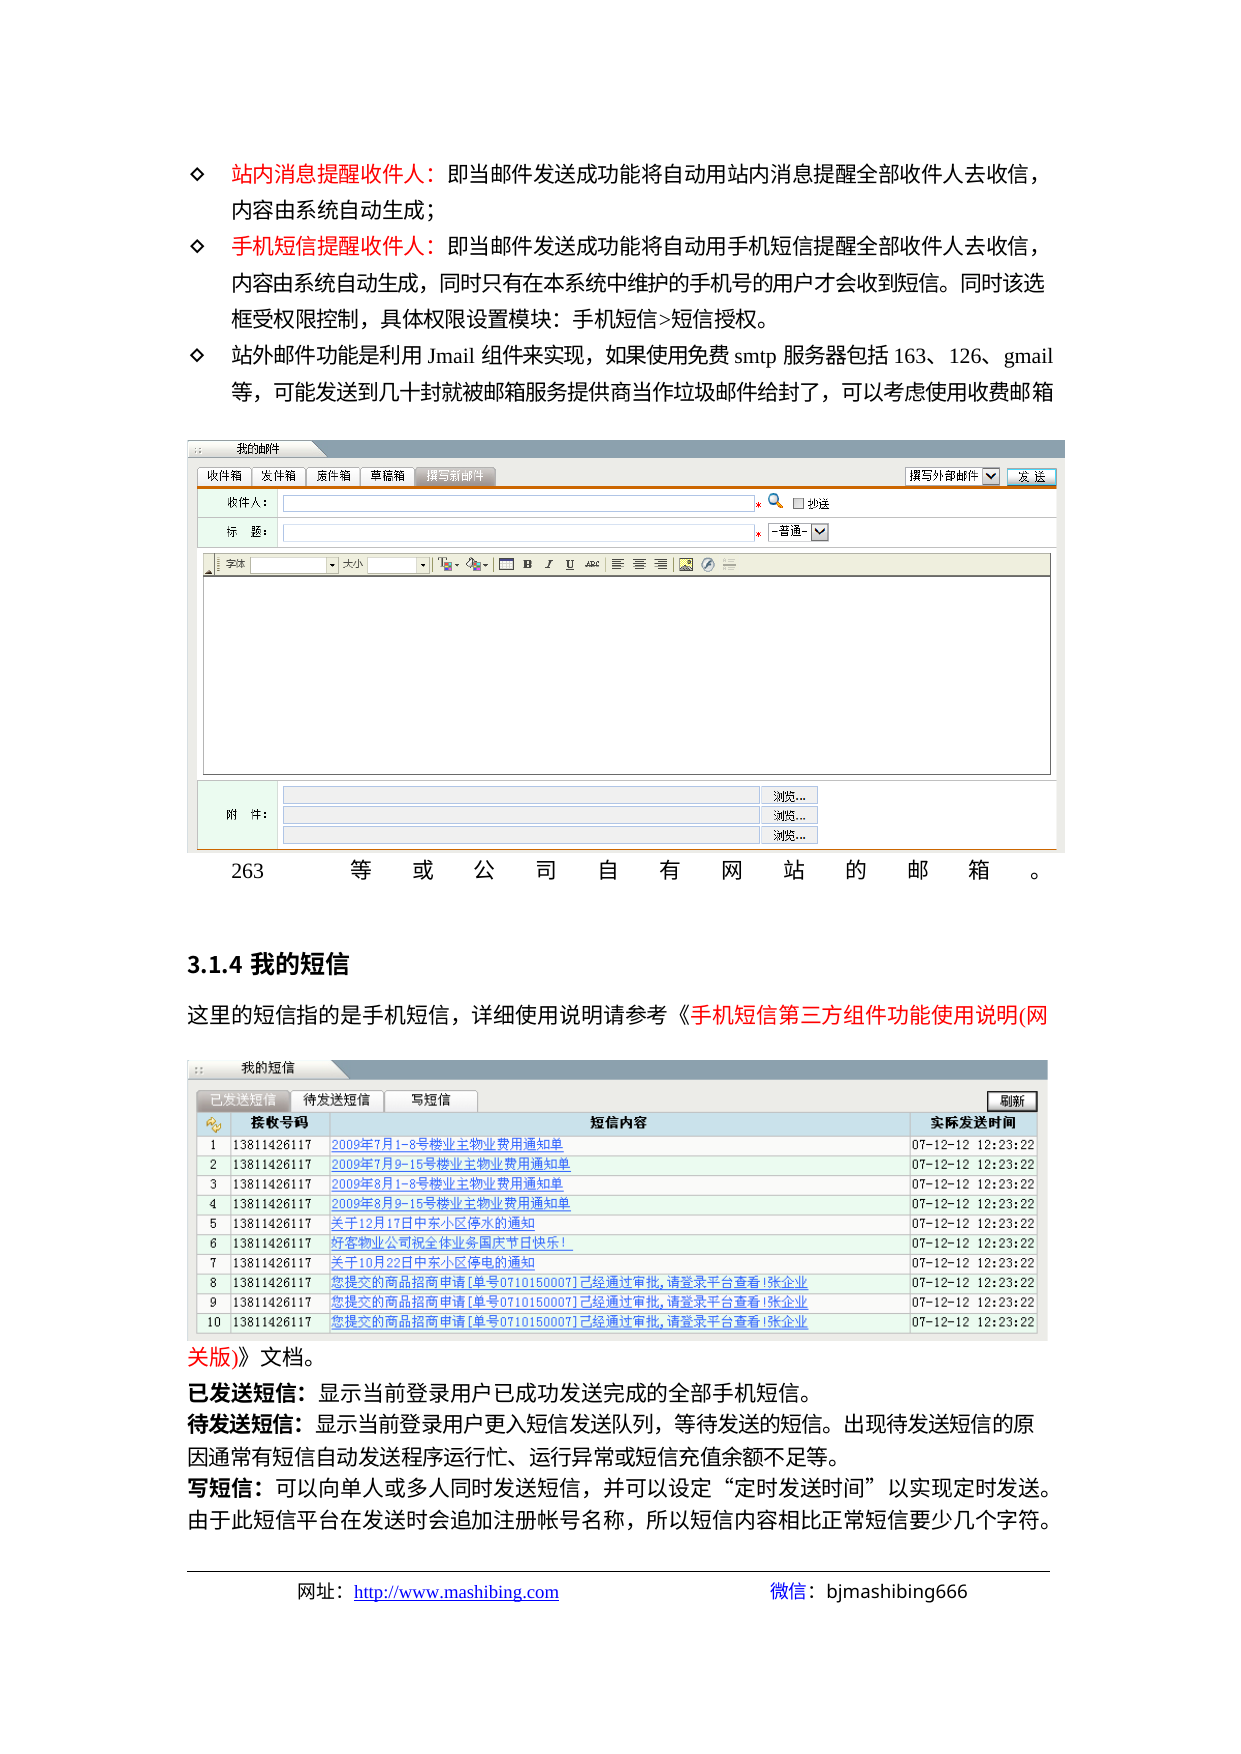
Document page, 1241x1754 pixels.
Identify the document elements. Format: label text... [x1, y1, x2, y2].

text 写短信：可以向单人或多人同时发送短信，并可以设定“定时发送时间”以实现定时发送。由于此短信平台在发送时会追加注册帐号名称，所以短信内容相比正常短信要少几个字符。 [187, 1471, 1063, 1535]
text 待发送短信：显示当前登录用户更入短信发送队列，等待发送的短信。出现待发送短信的原因通常有短信自动发送程序运行忙、运行异常或短信充值余额不足等。 [187, 1407, 1054, 1471]
list 站内消息提醒收件人：即当邮件发送成功能将自动用站内消息提醒全部收件人去收信， 内容由系统自动生成； [187, 157, 1063, 224]
picture [187, 440, 1065, 853]
list 手机短信提醒收件人：即当邮件发送成功能将自动用手机短信提醒全部收件人去收信， 内容由系统自动生成，同时只有在本系统中维护的手机号的用户才会收到短信。同时该选框受权限控制，具体权限设置模块：手机短信>短信授权。 [187, 229, 1063, 334]
list 站外邮件功能是利用 Jmail 组件来实现，如果使用免费 smtp 服务器包括 163、126、gmail 等，可能发送到几十封就被邮箱服务提供商当作垃圾邮件给封了，可以考虑使用收费邮箱 263 等或公司自有网站的邮箱。 [187, 853, 1054, 923]
picture [187, 1060, 1048, 1341]
text 已发送短信：显示当前登录用户已成功发送完成的全部手机短信。 [187, 1376, 1098, 1407]
list 站外邮件功能是利用 Jmail 组件来实现，如果使用免费 smtp 服务器包括 163、126、gmail 等，可能发送到几十封就被邮箱服务提供商当作垃圾邮件给封了，可以考虑使用收费邮箱 263 等或公司自有网站的邮箱。 [187, 338, 1054, 440]
subtitle 我的短信 [187, 945, 1098, 981]
